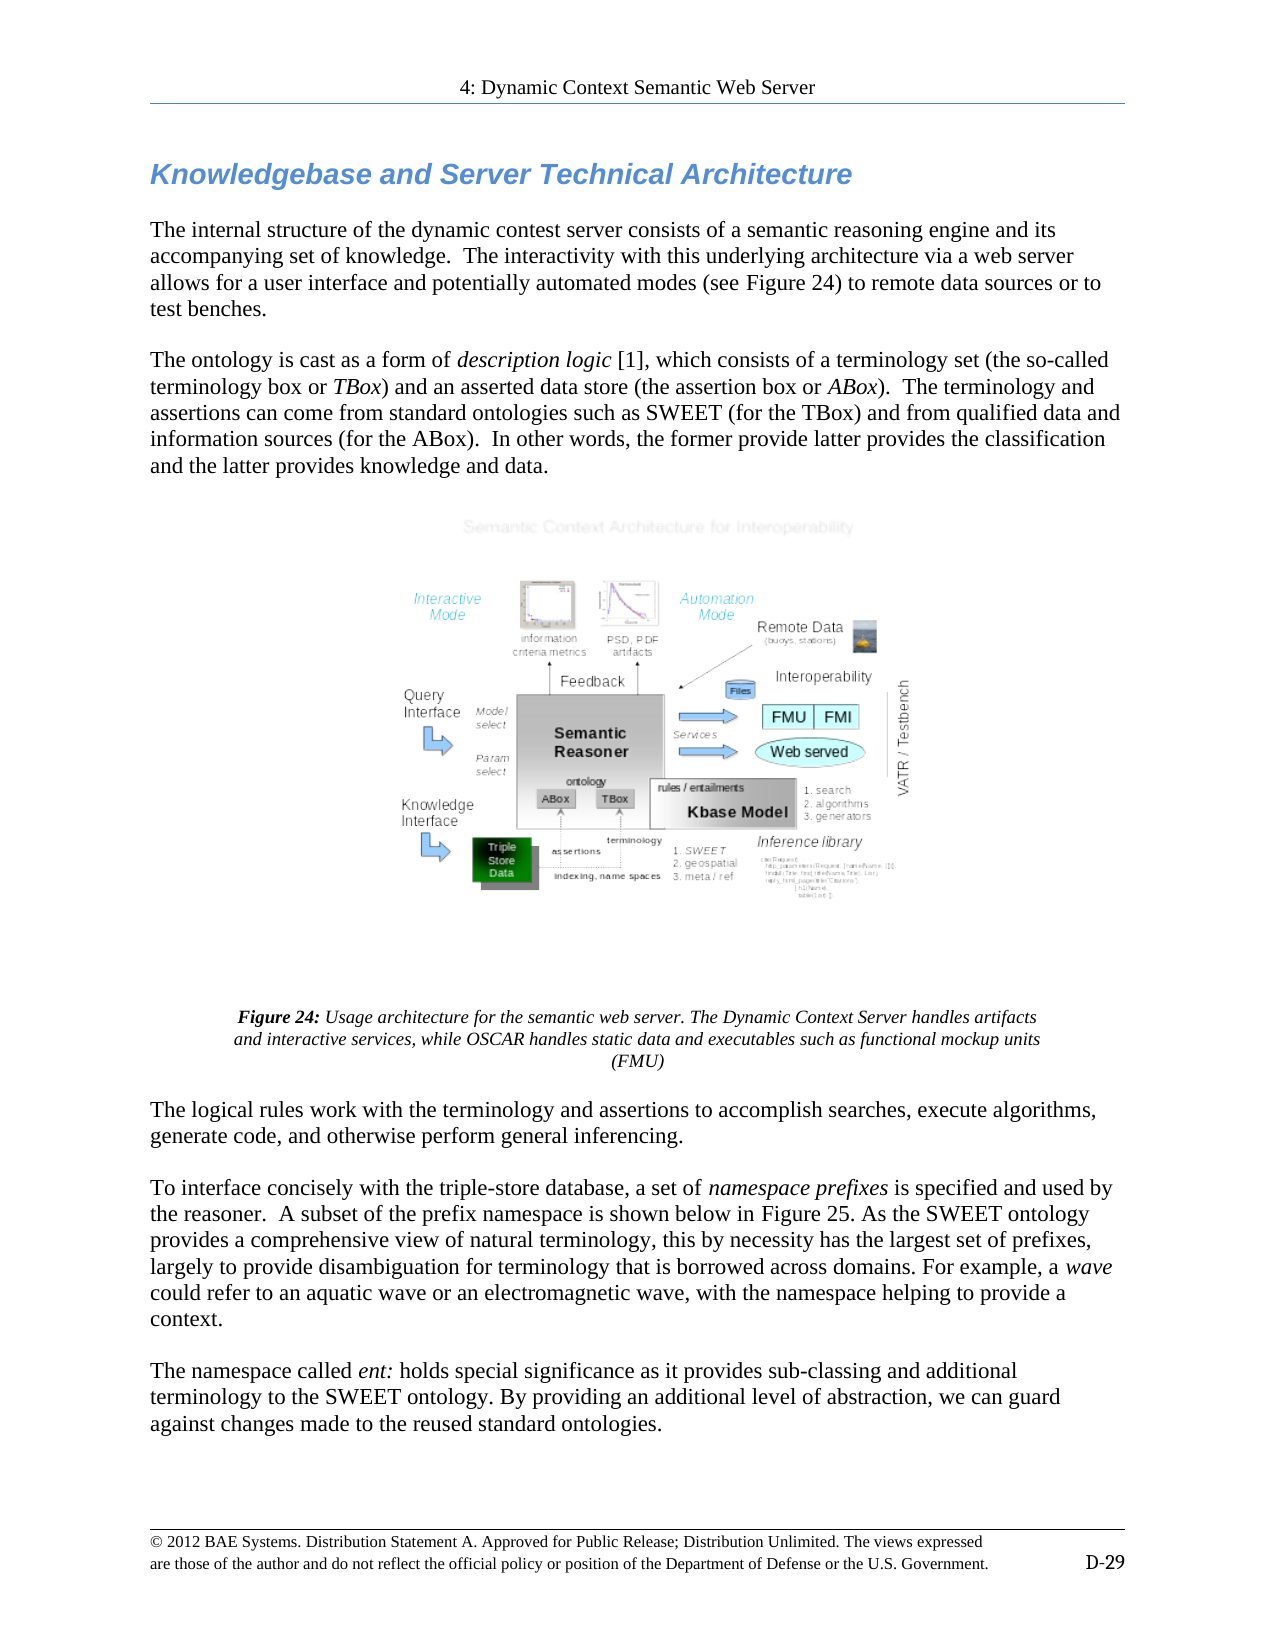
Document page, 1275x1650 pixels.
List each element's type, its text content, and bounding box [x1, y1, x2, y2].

text The logical rules work with the terminology and assertions to accomplish searches, execute algorithms, generate code, and otherwise perform general inferencing. [150, 1096, 1125, 1149]
text The internal structure of the dynamic contest server consists of a semantic reasoning engine and its accompanying set of knowledge. The interactivity with this underlying architecture via a web server allows for a user interface and potentially automated modes (see Figure 24) to remote data sources or to test benches. [150, 216, 1125, 321]
text Figure 24: Usage architecture for the semantic web server. The Dynamic Context Server handles artifacts and interactive services, while OSCAR handles static data and executables such as functional mockup units (FMU) [225, 1006, 1050, 1071]
text The ontology is cast as a form of description logic [1], which consists of a terminology set (the so-called terminology box or TBox) and an asserted data store (the assertion box or ABox). The terminology and assertions can come from standard ontologies such as SWEET (for the TBox) and from qualified data and information sources (for the ABox). In other words, the former provide latter provides the classification and the latter provides knowledge and data. [150, 346, 1125, 478]
subtitle Knowledgebase and Server Technical Architecture [150, 157, 1125, 191]
text To interface concisely with the triple-store database, a set of namespace prefixes is specified and used by the reasoner. A subset of the prefix namespace is shown below in Figure 25. As the SWEET ontology provides a comprehensive view of natural terminology, this by necessity has the largest set of prefixes, largely to provide disambiguation for terminology that is borrowed across domains. For example, a wave could refer to an aquatic wave or an electromagnetic wave, with the namespace helping to provide a context. [150, 1174, 1125, 1332]
text The namespace called ent: holds special significance as it provides sub-classing and additional terminology to the SWEET ontology. By providing an additional level of abstraction, we can guard against changes made to the reused standard ontologies. [150, 1357, 1125, 1436]
